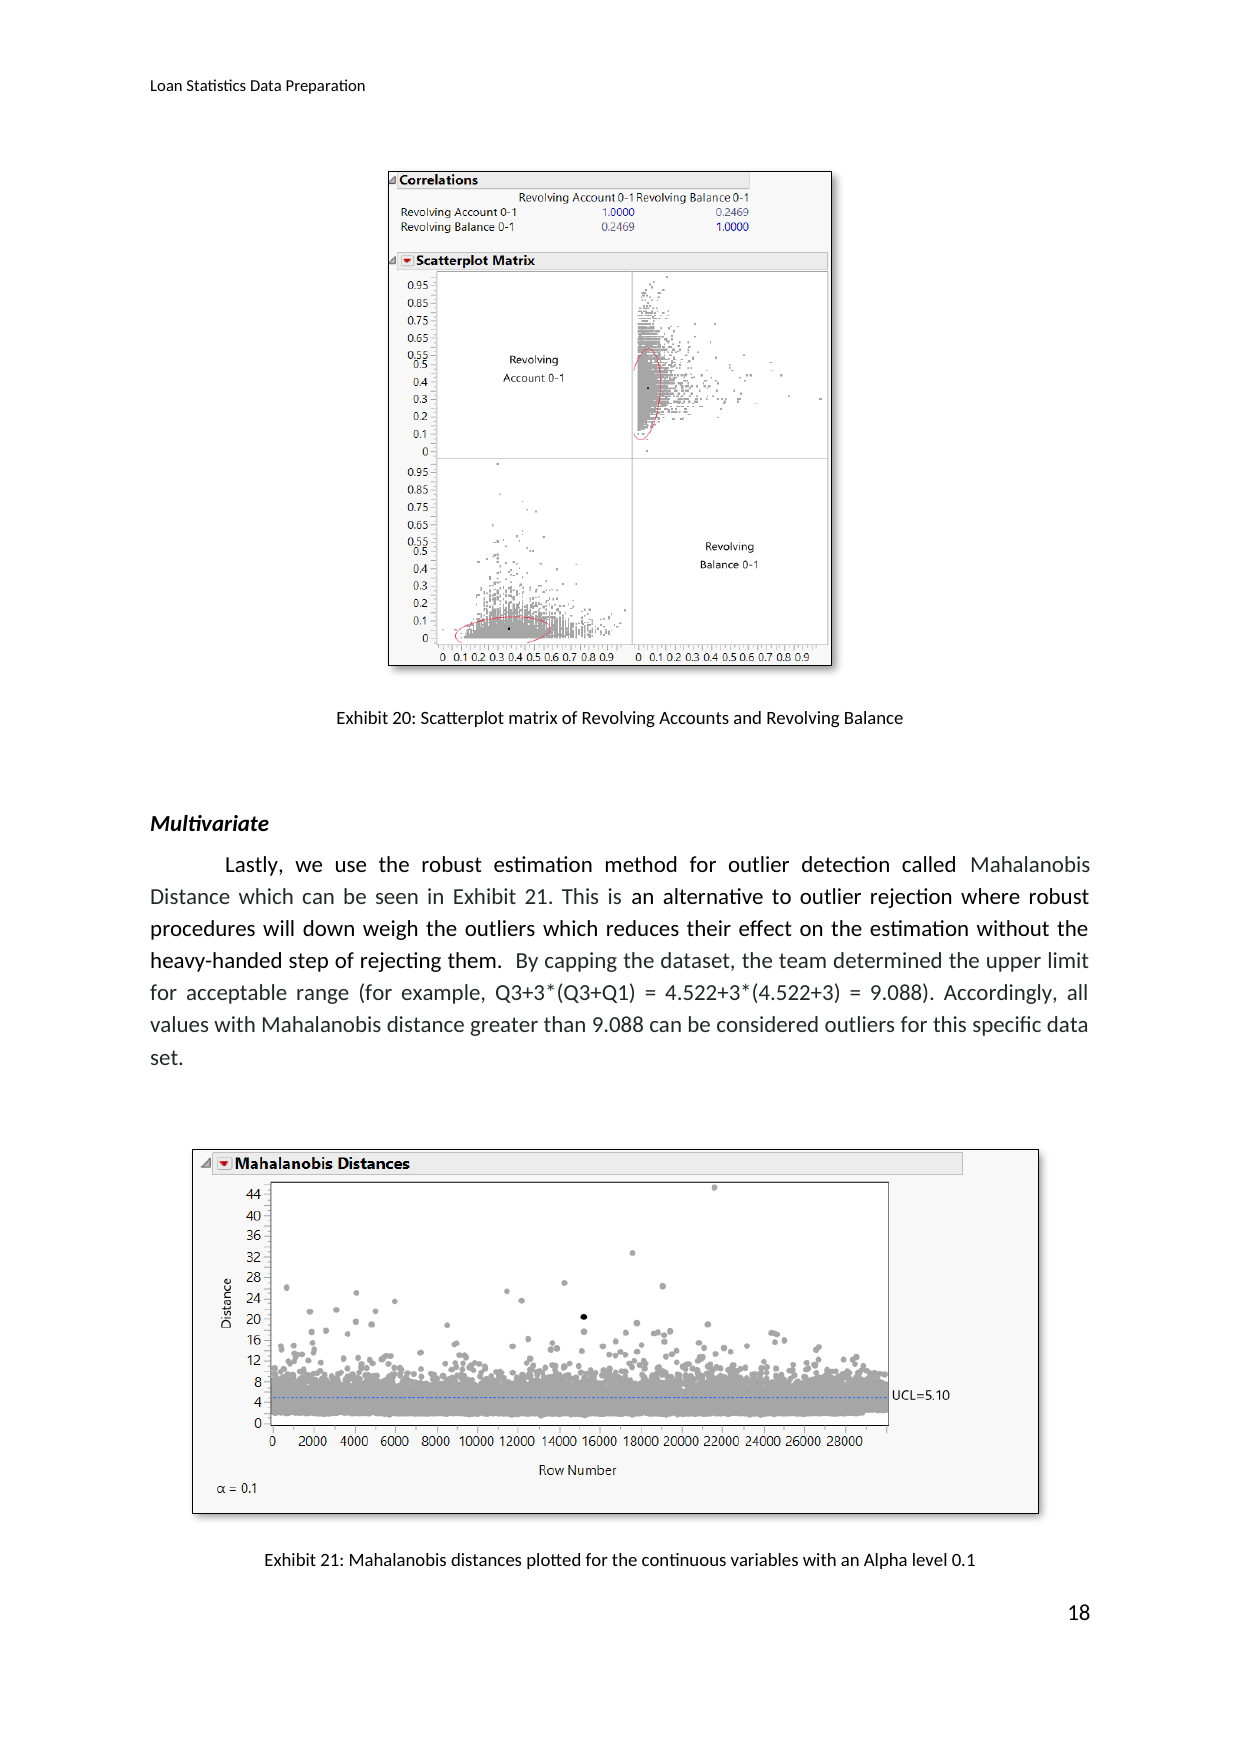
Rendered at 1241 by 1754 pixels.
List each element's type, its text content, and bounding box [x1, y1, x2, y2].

text Exhibit 21: Mahalanobis distances plotted for the continuous variables with an Alpha level 0.1 [150, 1548, 1090, 1571]
picture [389, 172, 831, 665]
subtitle Multivariate [150, 809, 1090, 837]
text Lastly, we use the robust estimation method for outlier detection called Mahalanobis Distance which can be seen in Exhibit 21. This is an alternative to outlier rejection where robust procedures will down weigh the outliers which reduces their effect on the estimation without the heavy-handed step of rejecting them. By capping the dataset, the team determined the upper limit for acceptable range (for example, Q3+3*(Q3+Q1) = 4.522+3*(4.522+3) = 9.088). Accordingly, all values with Mahalanobis distance greater than 9.088 can be considered outliers for this specific data set. [150, 850, 1090, 1071]
picture [193, 1150, 1038, 1513]
